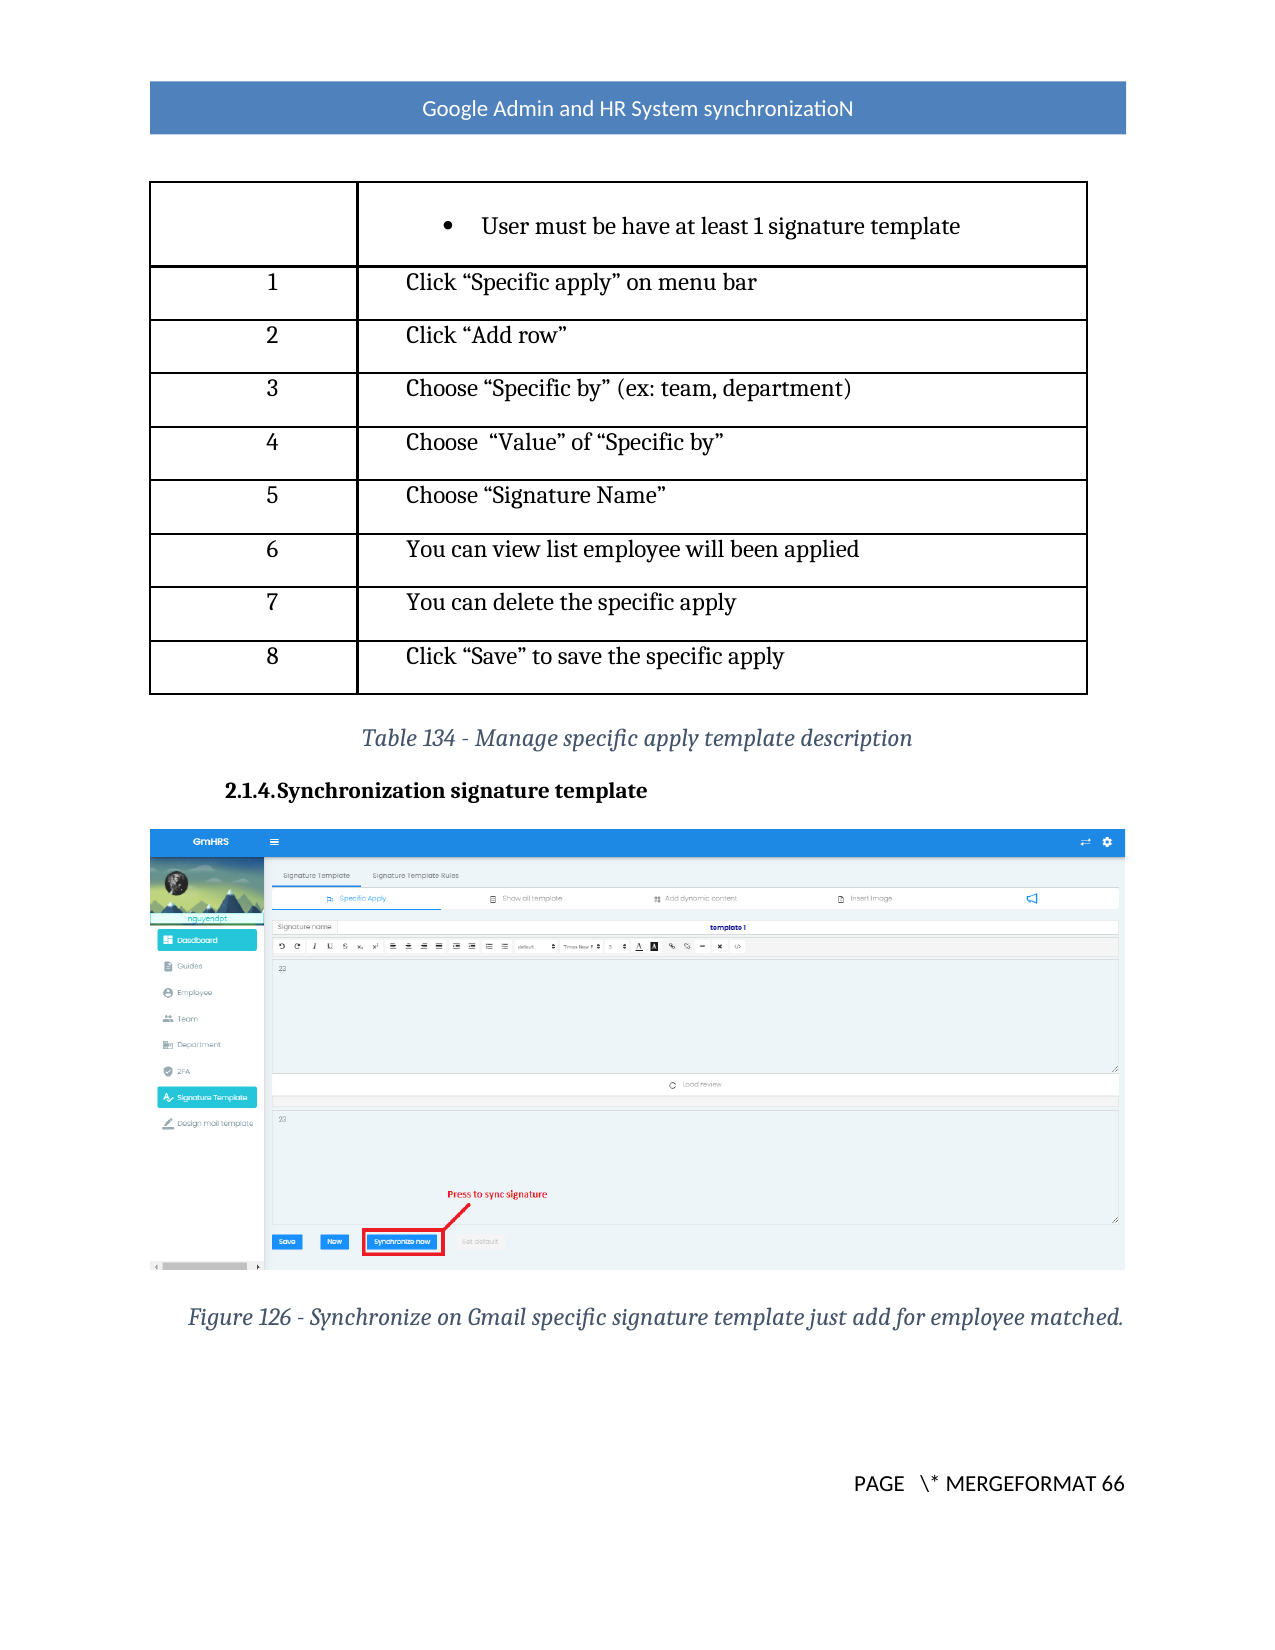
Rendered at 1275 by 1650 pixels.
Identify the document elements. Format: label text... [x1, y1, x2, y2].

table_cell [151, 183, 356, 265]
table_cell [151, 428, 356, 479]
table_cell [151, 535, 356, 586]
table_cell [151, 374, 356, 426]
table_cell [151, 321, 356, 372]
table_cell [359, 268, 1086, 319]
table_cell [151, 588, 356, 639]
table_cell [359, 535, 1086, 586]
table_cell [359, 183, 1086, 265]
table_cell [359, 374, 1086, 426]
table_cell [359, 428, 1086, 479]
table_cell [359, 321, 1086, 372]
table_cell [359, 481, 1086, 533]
picture [150, 829, 1125, 1270]
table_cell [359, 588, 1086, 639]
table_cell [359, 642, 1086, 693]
subtitle Synchronization signature template [225, 778, 1125, 804]
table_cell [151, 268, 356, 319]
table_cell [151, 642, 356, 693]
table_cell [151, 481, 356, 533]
